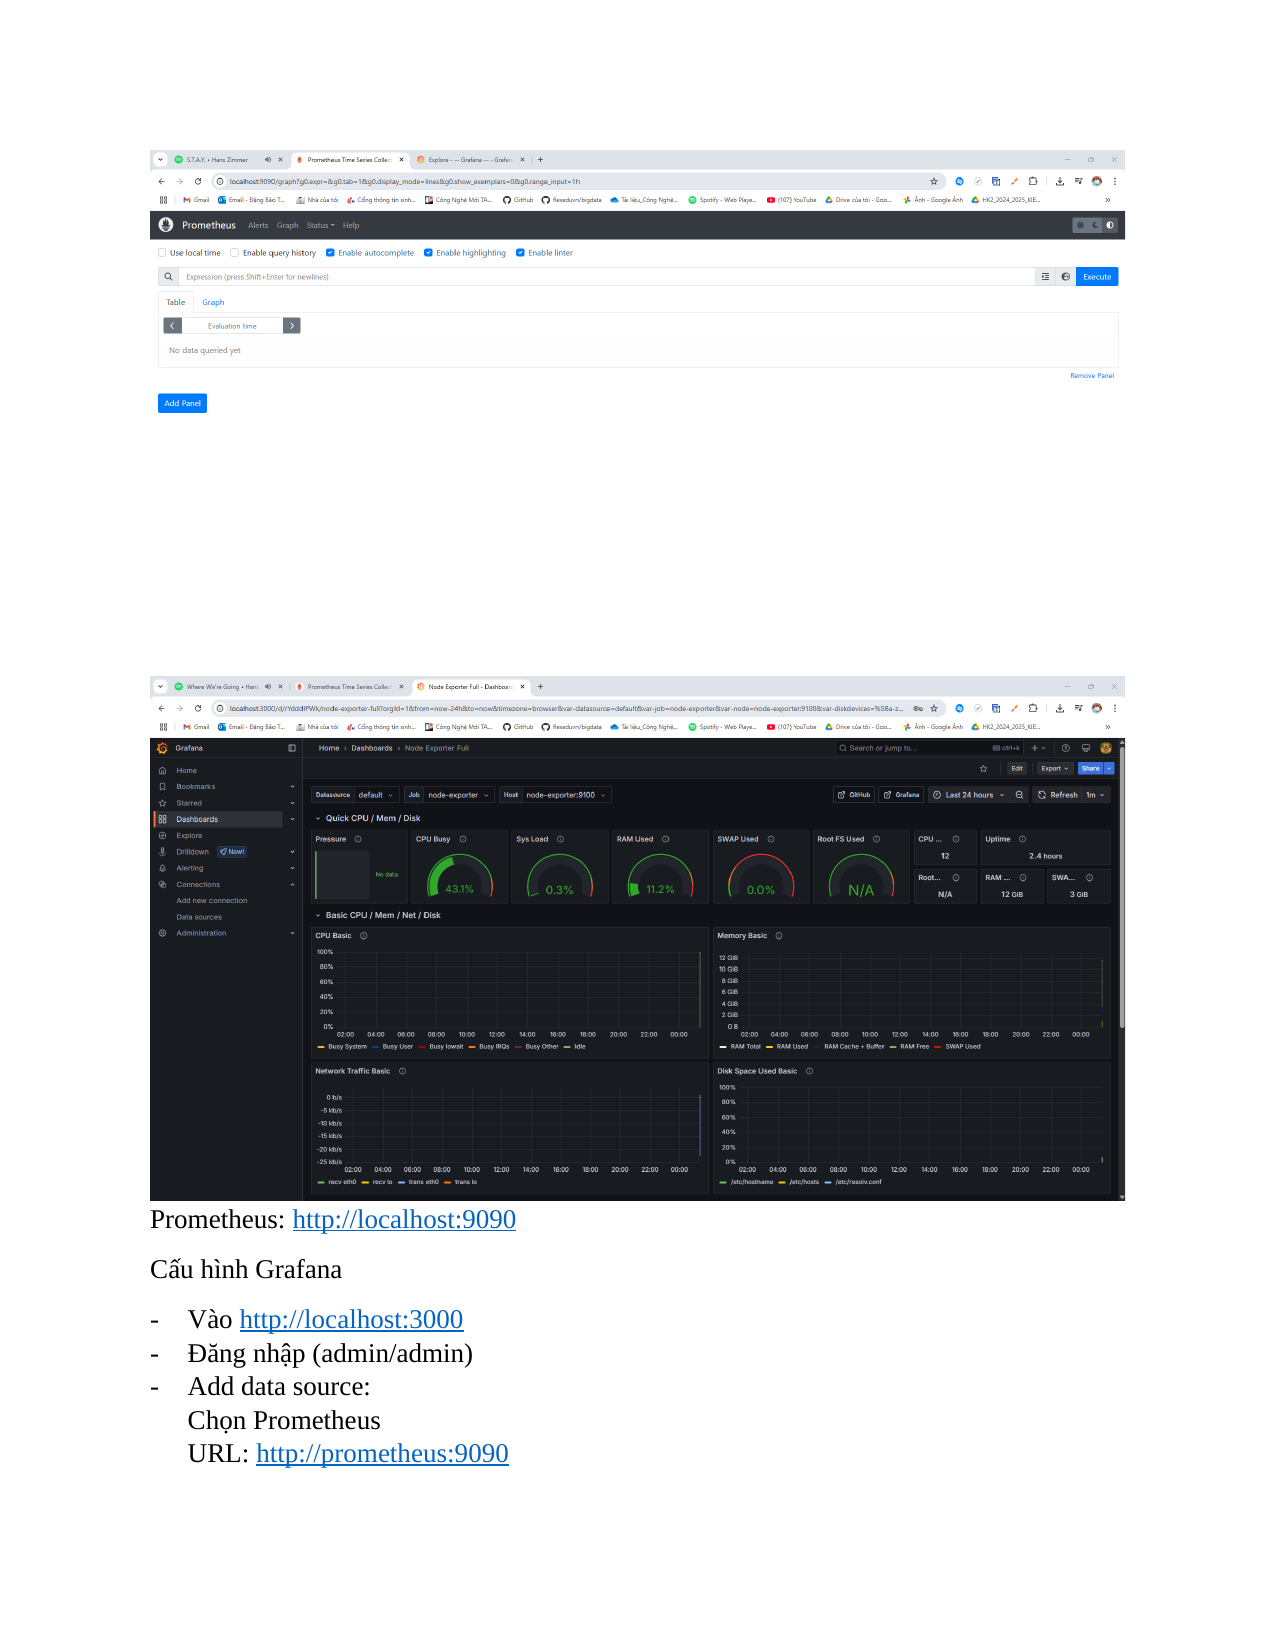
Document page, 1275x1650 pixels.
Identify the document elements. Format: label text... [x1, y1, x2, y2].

list Chọn Prometheus [187, 1404, 1125, 1435]
list Đăng nhập (admin/admin) [150, 1337, 1125, 1368]
list Add data source: [150, 1370, 1125, 1401]
list URL: http://prometheus:9090 [187, 1437, 1125, 1468]
list Vào http://localhost:3000 [150, 1303, 1125, 1334]
text Cấu hình Grafana [150, 1253, 1125, 1284]
picture [150, 150, 1125, 674]
picture [150, 676, 1125, 1201]
text Prometheus: http://localhost:9090 [150, 1201, 1125, 1234]
